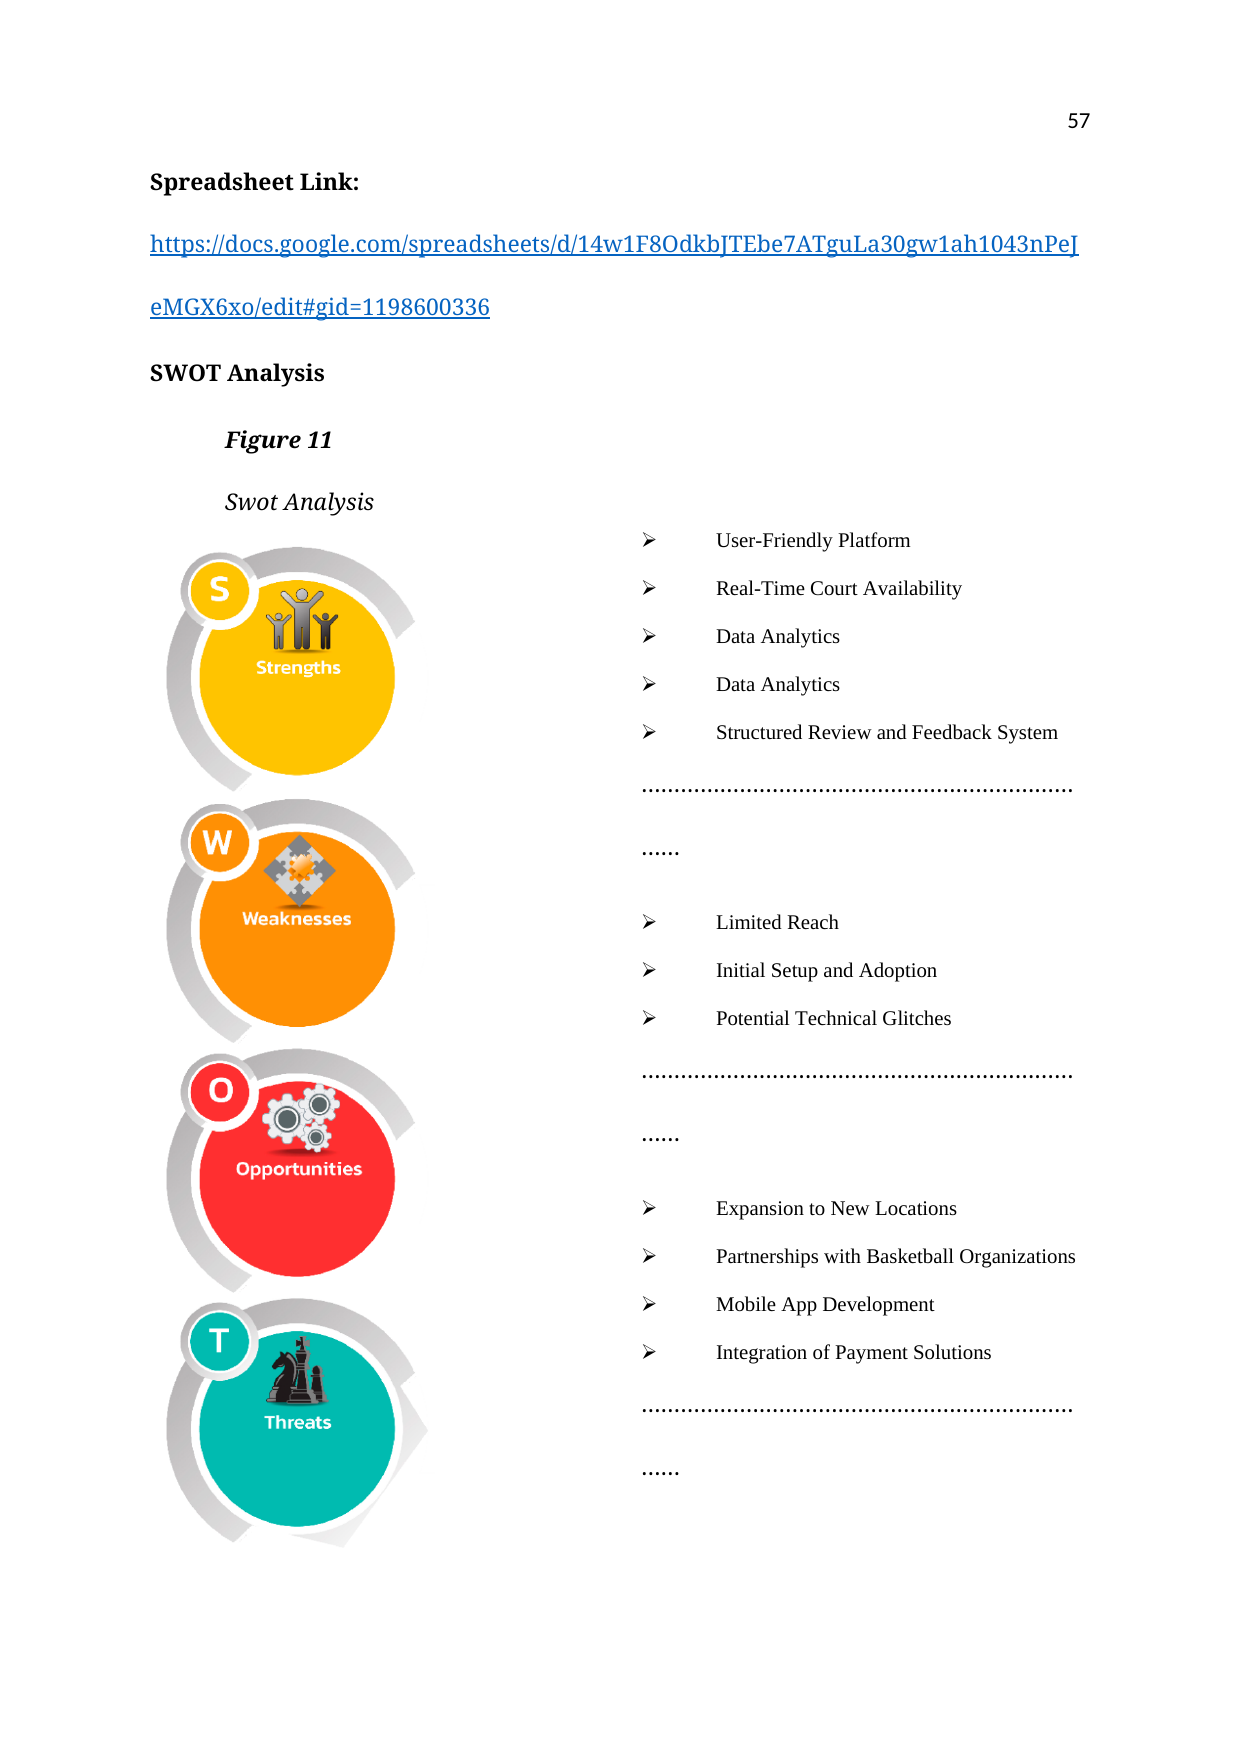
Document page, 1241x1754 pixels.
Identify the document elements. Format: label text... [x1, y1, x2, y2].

list Swot Analysis [225, 486, 1090, 518]
picture [150, 538, 457, 1558]
text Spreadsheet Link: https://docs.google.com/spreadsheets/d/14w1F8OdkbJTEbe7ATguLa30gw1ah1043nPeJeMGX6xo/edit#gid=1198600336 [150, 166, 1090, 322]
subtitle SWOT Analysis [150, 357, 1090, 388]
